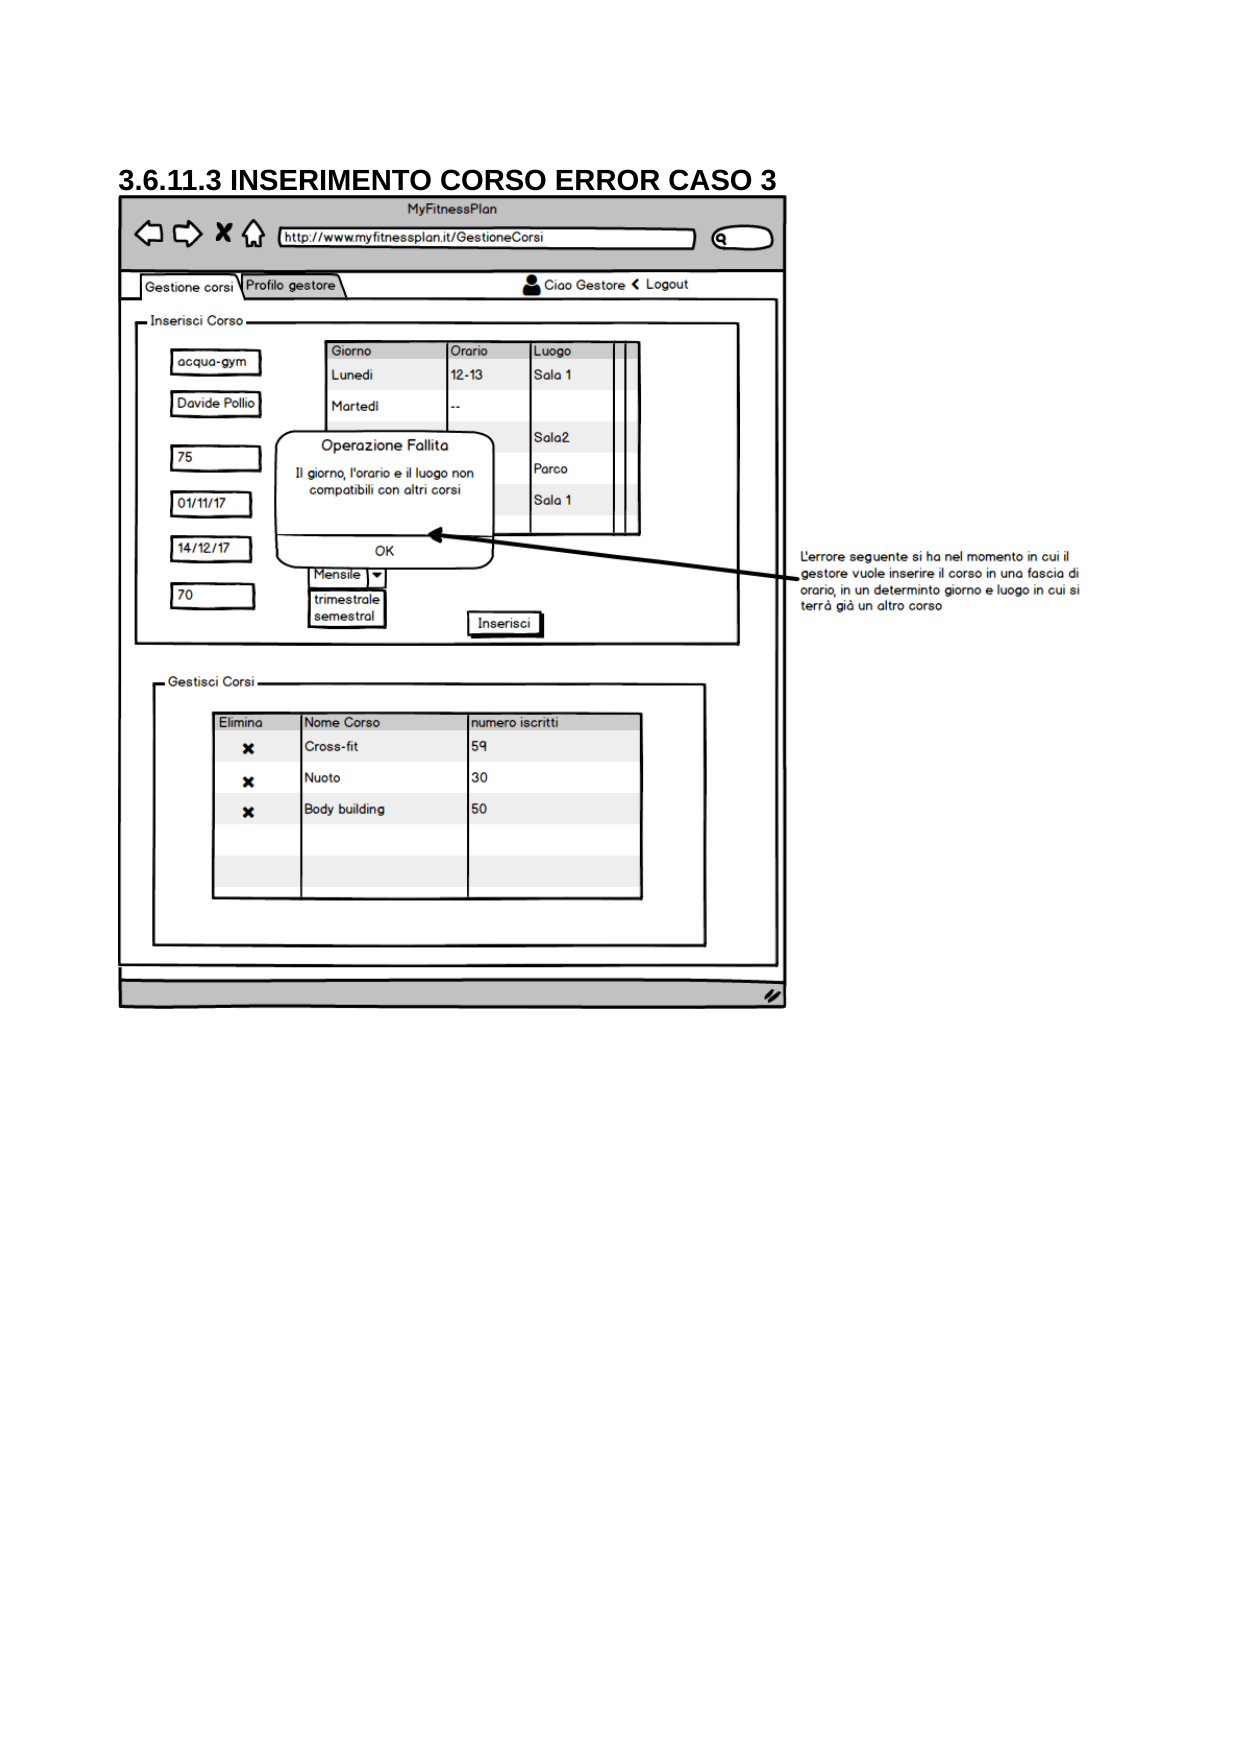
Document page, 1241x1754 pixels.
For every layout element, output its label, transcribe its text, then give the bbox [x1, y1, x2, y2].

picture [118, 195, 1087, 1009]
text 3.6.11.3 INSERIMENTO CORSO ERROR CASO 3 [118, 162, 1122, 196]
